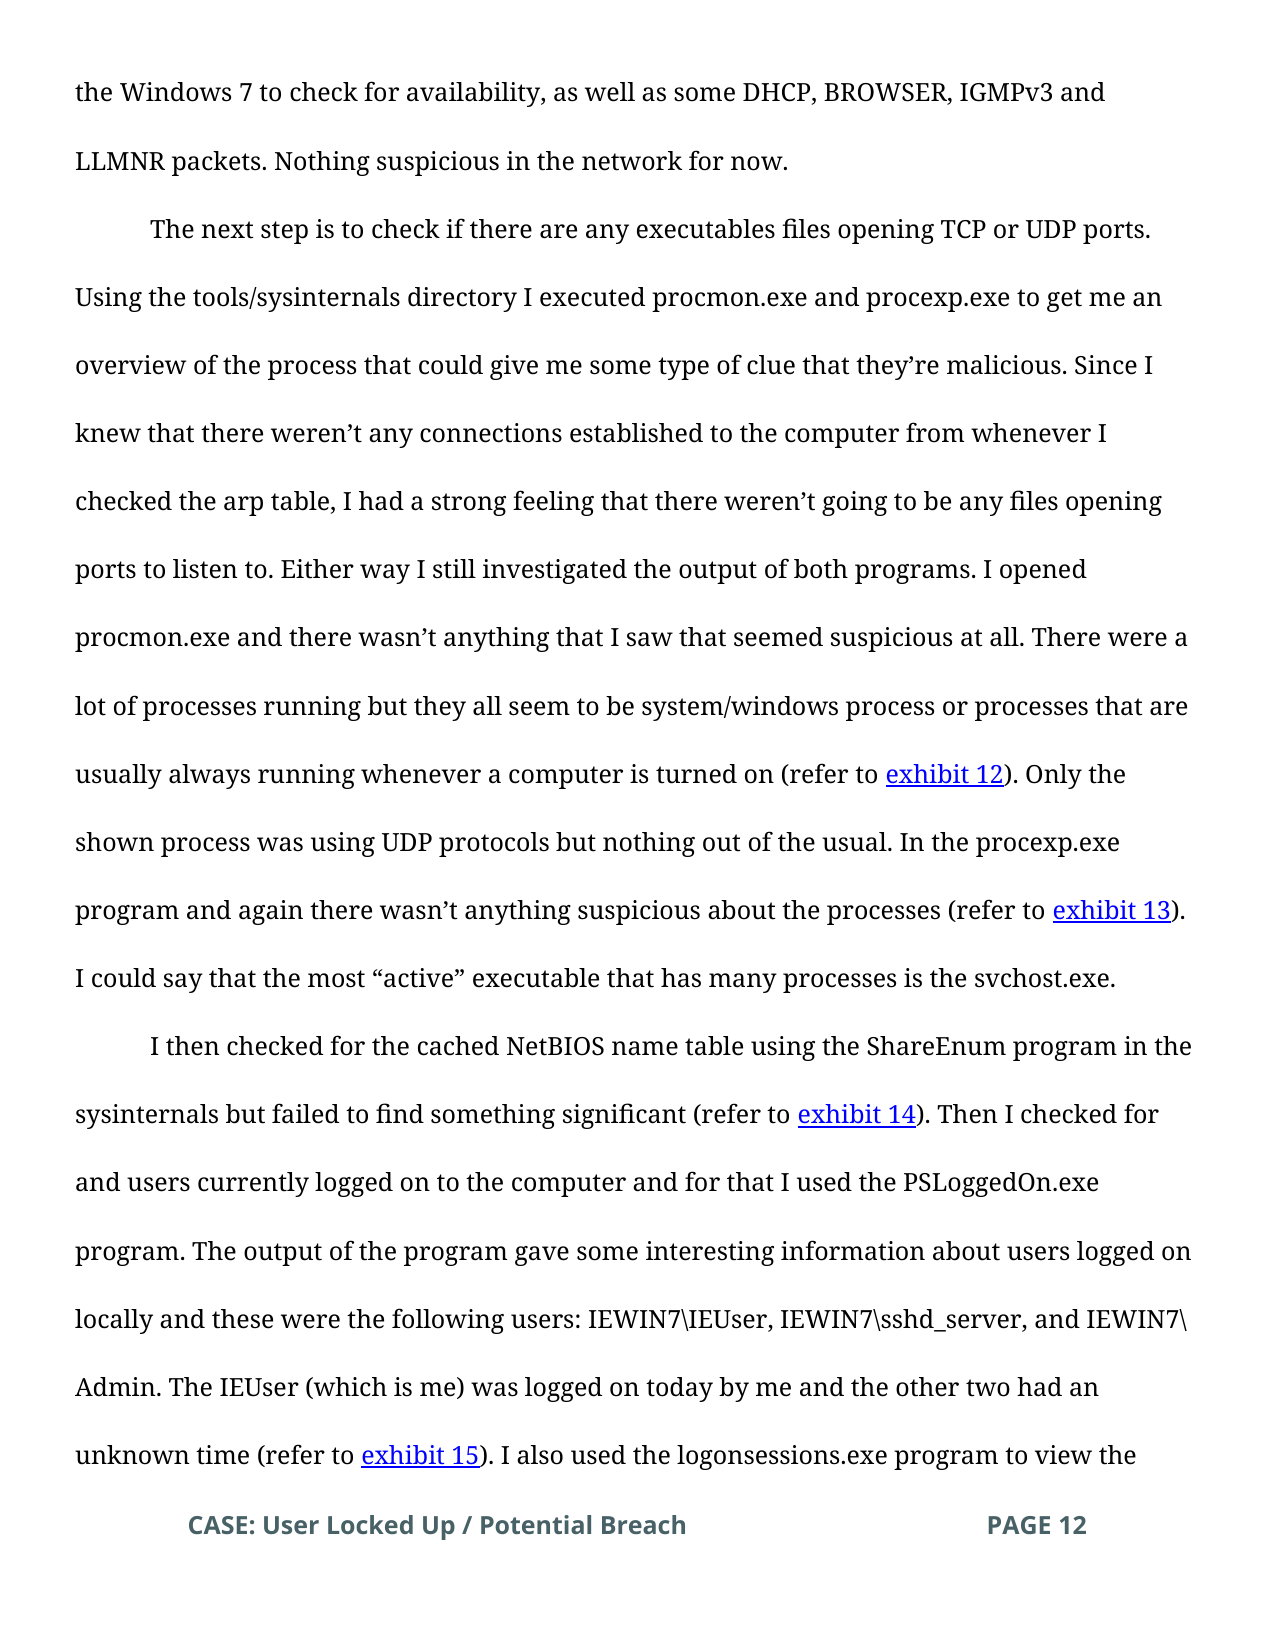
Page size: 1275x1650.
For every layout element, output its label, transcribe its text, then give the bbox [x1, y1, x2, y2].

text The next step is to check if there are any executables files opening TCP or UDP ports. Using the tools/sysinternals directory I executed procmon.exe and procexp.exe to get me an overview of the process that could give me some type of clue that they’re malicious. Since I knew that there weren’t any connections established to the computer from whenever I checked the arp table, I had a strong feeling that there weren’t going to be any files opening ports to listen to. Either way I still investigated the output of both programs. I opened procmon.exe and there wasn’t anything that I saw that seemed suspicious at all. There were a lot of processes running but they all seem to be system/windows process or processes that are usually always running whenever a computer is turned on (refer to exhibit 12). Only the shown process was using UDP protocols but nothing out of the usual. In the procexp.exe program and again there wasn’t anything suspicious about the processes (refer to exhibit 13). I could say that the most “active” executable that has many processes is the svchost.exe. [75, 211, 1200, 995]
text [75, 75, 1200, 177]
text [75, 1029, 1200, 1472]
